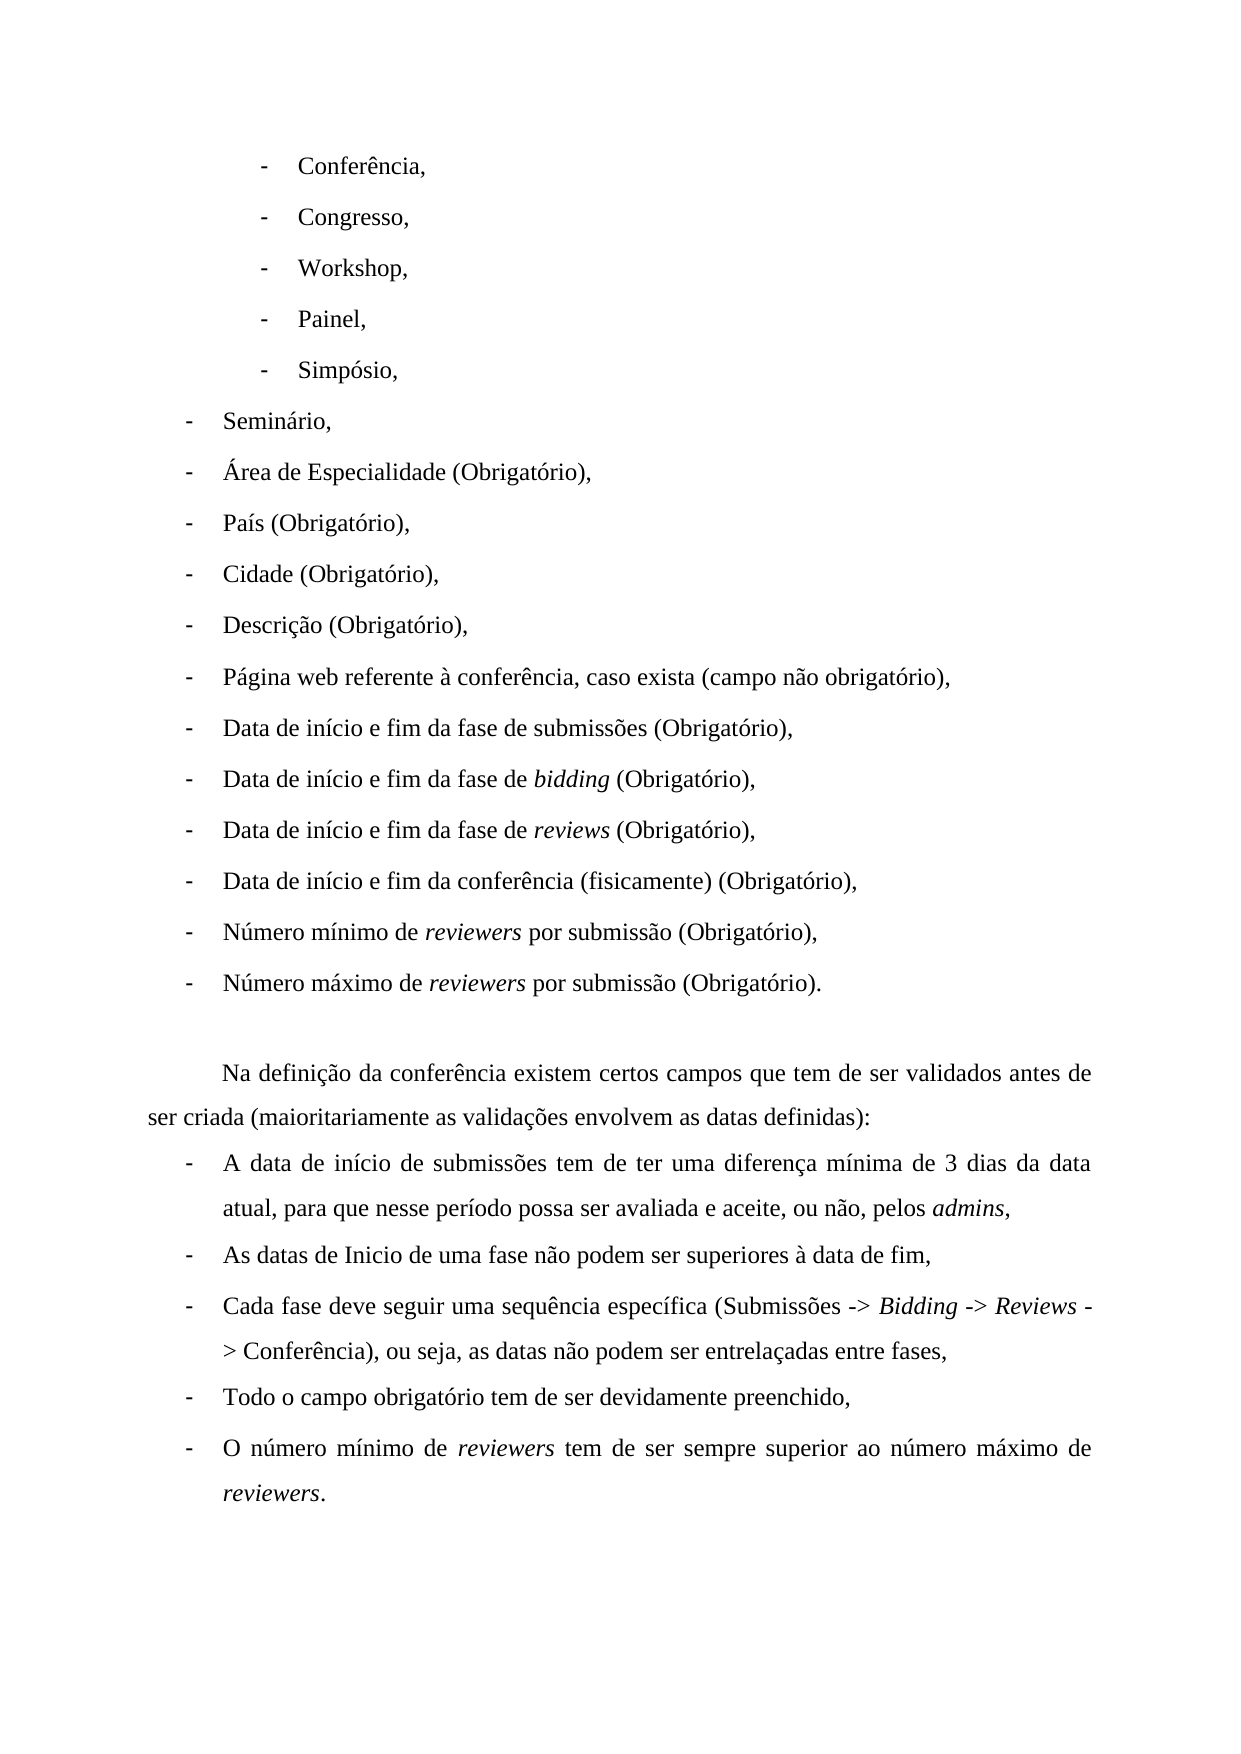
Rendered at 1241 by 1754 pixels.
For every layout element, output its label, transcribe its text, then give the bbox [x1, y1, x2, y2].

list Área de Especialidade (Obrigatório), [185, 454, 1092, 488]
list Cidade (Obrigatório), [185, 556, 1092, 590]
list Data de início e fim da fase de reviews (Obrigatório), [185, 811, 1092, 845]
list Data de início e fim da fase de submissões (Obrigatório), [185, 709, 1092, 743]
list Workshop, [260, 250, 1092, 284]
list O número mínimo de reviewers tem de ser sempre superior ao número máximo de reviewers. [185, 1430, 1092, 1507]
list Painel, [260, 301, 1092, 335]
list Seminário, [185, 403, 1092, 437]
list Data de início e fim da fase de bidding (Obrigatório), [185, 760, 1092, 794]
list Cada fase deve seguir uma sequência específica (Submissões -> Bidding -> Reviews -> Conferência), ou seja, as datas não podem ser entrelaçadas entre fases, [185, 1287, 1092, 1364]
list Congresso, [260, 199, 1092, 233]
list Simpósio, [260, 352, 1092, 386]
list A data de início de submissões tem de ter uma diferença mínima de 3 dias da data atual, para que nesse período possa ser avaliada e aceite, ou não, pelos admins, [185, 1145, 1092, 1222]
list Data de início e fim da conferência (fisicamente) (Obrigatório), [185, 862, 1092, 896]
list Número máximo de reviewers por submissão (Obrigatório). [185, 964, 1092, 998]
list As datas de Inicio de uma fase não podem ser superiores à data de fim, [185, 1236, 1092, 1270]
list País (Obrigatório), [185, 505, 1092, 539]
text Na definição da conferência existem certos campos que tem de ser validados antes de ser criada (maioritariamente as validações envolvem as datas definidas): [148, 1058, 1092, 1130]
list Número mínimo de reviewers por submissão (Obrigatório), [185, 913, 1092, 947]
list Descrição (Obrigatório), [185, 607, 1092, 641]
list Todo o campo obrigatório tem de ser devidamente preenchido, [185, 1379, 1092, 1413]
list Conferência, [260, 148, 1092, 182]
list Página web referente à conferência, caso exista (campo não obrigatório), [185, 658, 1092, 692]
